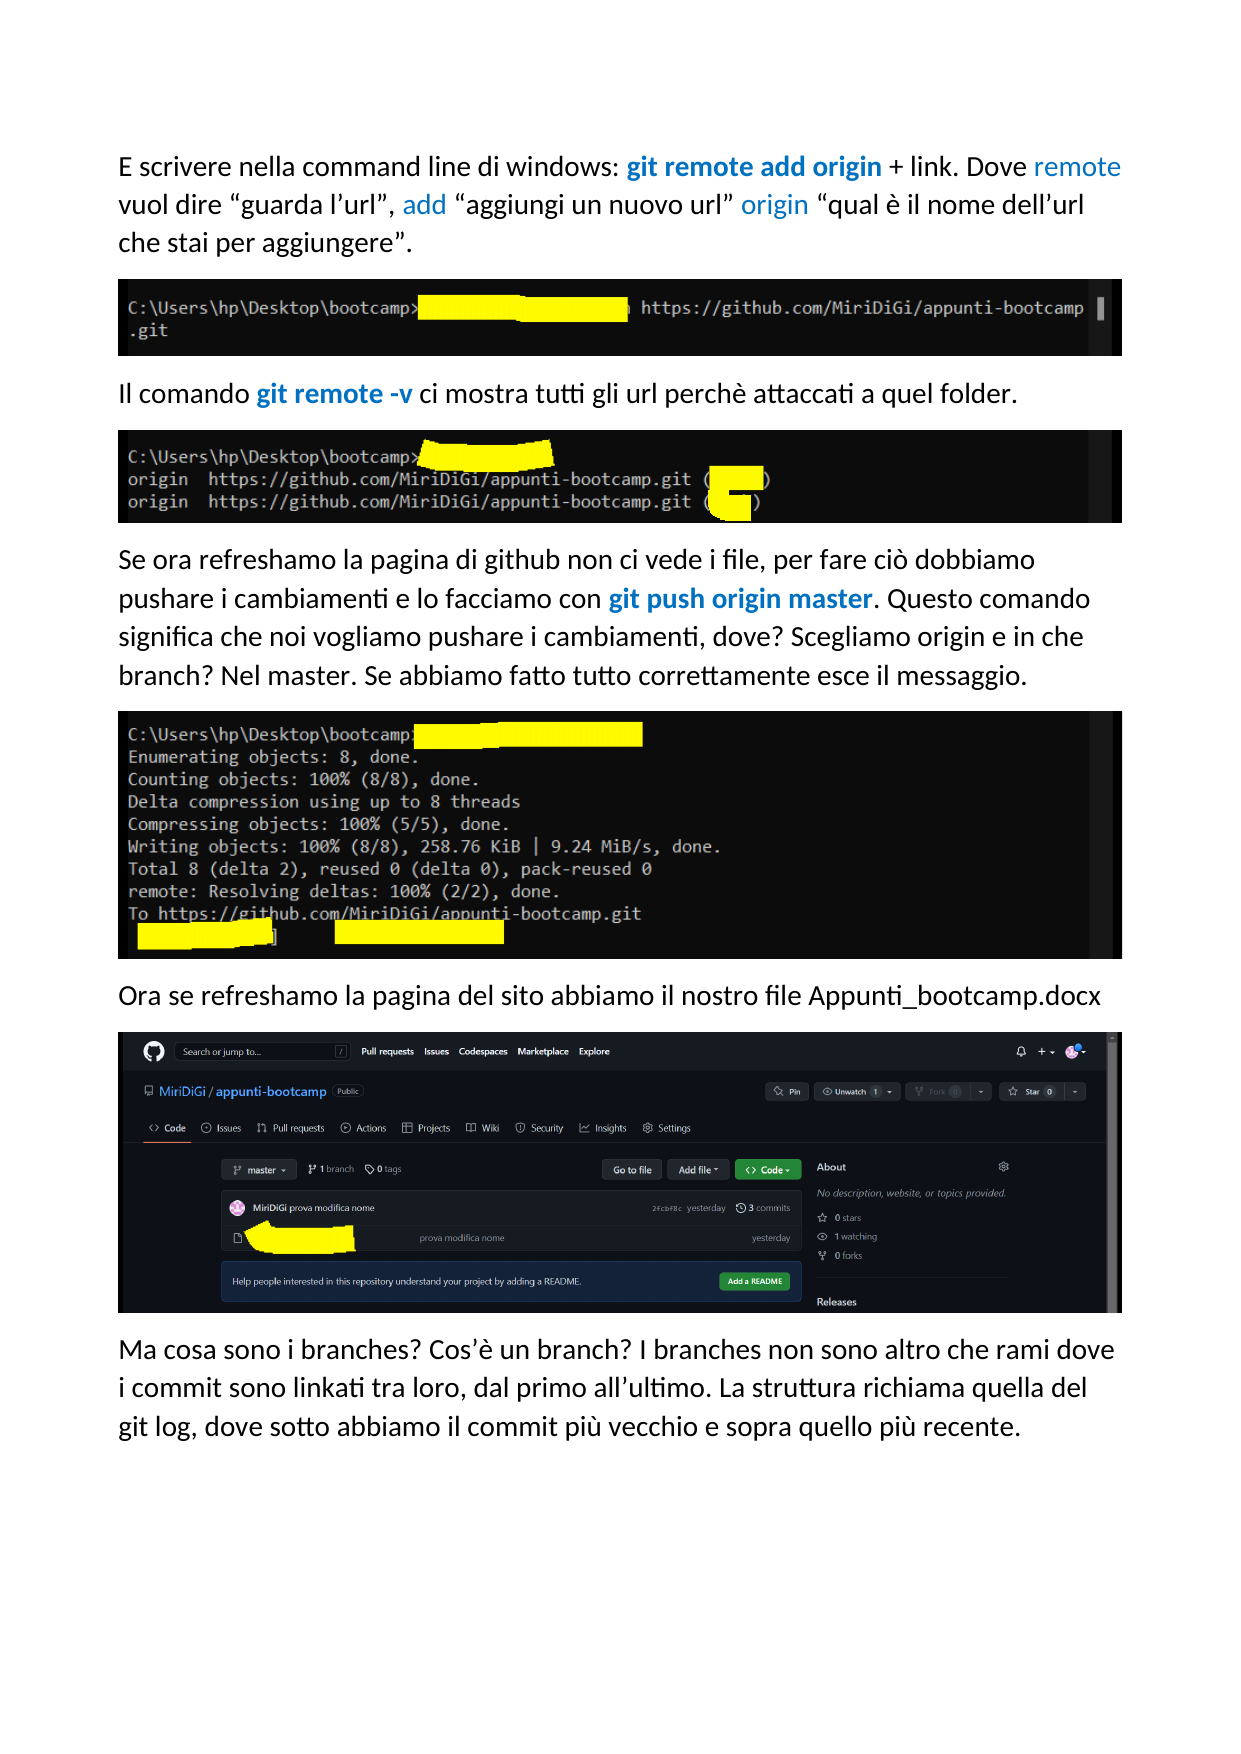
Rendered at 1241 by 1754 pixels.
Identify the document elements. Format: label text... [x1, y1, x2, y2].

picture [703, 460, 769, 527]
picture [328, 914, 511, 950]
text Ora se refreshamo la pagina del sito abbiamo il nostro file Appunti_bootcamp.docx [118, 977, 1122, 1013]
text Se ora refreshamo la pagina di github non ci vede i file, per fare ciò dobbiamo pushare i cambiamenti e lo facciamo con git push origin master. Questo comando significa che noi vogliamo pushare i cambiamenti, dove? Scegliamo origin e in che branch? Nel master. Se abbiamo fatto tutto correttamente esce il messaggio. [118, 541, 1122, 692]
picture [242, 1218, 361, 1259]
picture [407, 716, 650, 755]
picture [413, 435, 559, 476]
text E scrivere nella command line di windows: git remote add origin + link. Dove remote vuol dire “guarda l’url”, add “aggiungi un nuovo url” origin “qual è il nome dell’url che stai per aggiungere”. [118, 148, 1122, 260]
text Ma cosa sono i branches? Cos’è un branch? I branches non sono altro che rami dove i commit sono linkati tra loro, dal primo all’ultimo. La struttura richiama quella del git log, dove sotto abbiamo il commit più vecchio e sopra quello più recente. [118, 1331, 1122, 1443]
picture [131, 912, 279, 956]
picture [411, 289, 635, 328]
text Il comando git remote -v ci mostra tutti gli url perchè attaccati a quel folder. [118, 375, 1122, 410]
